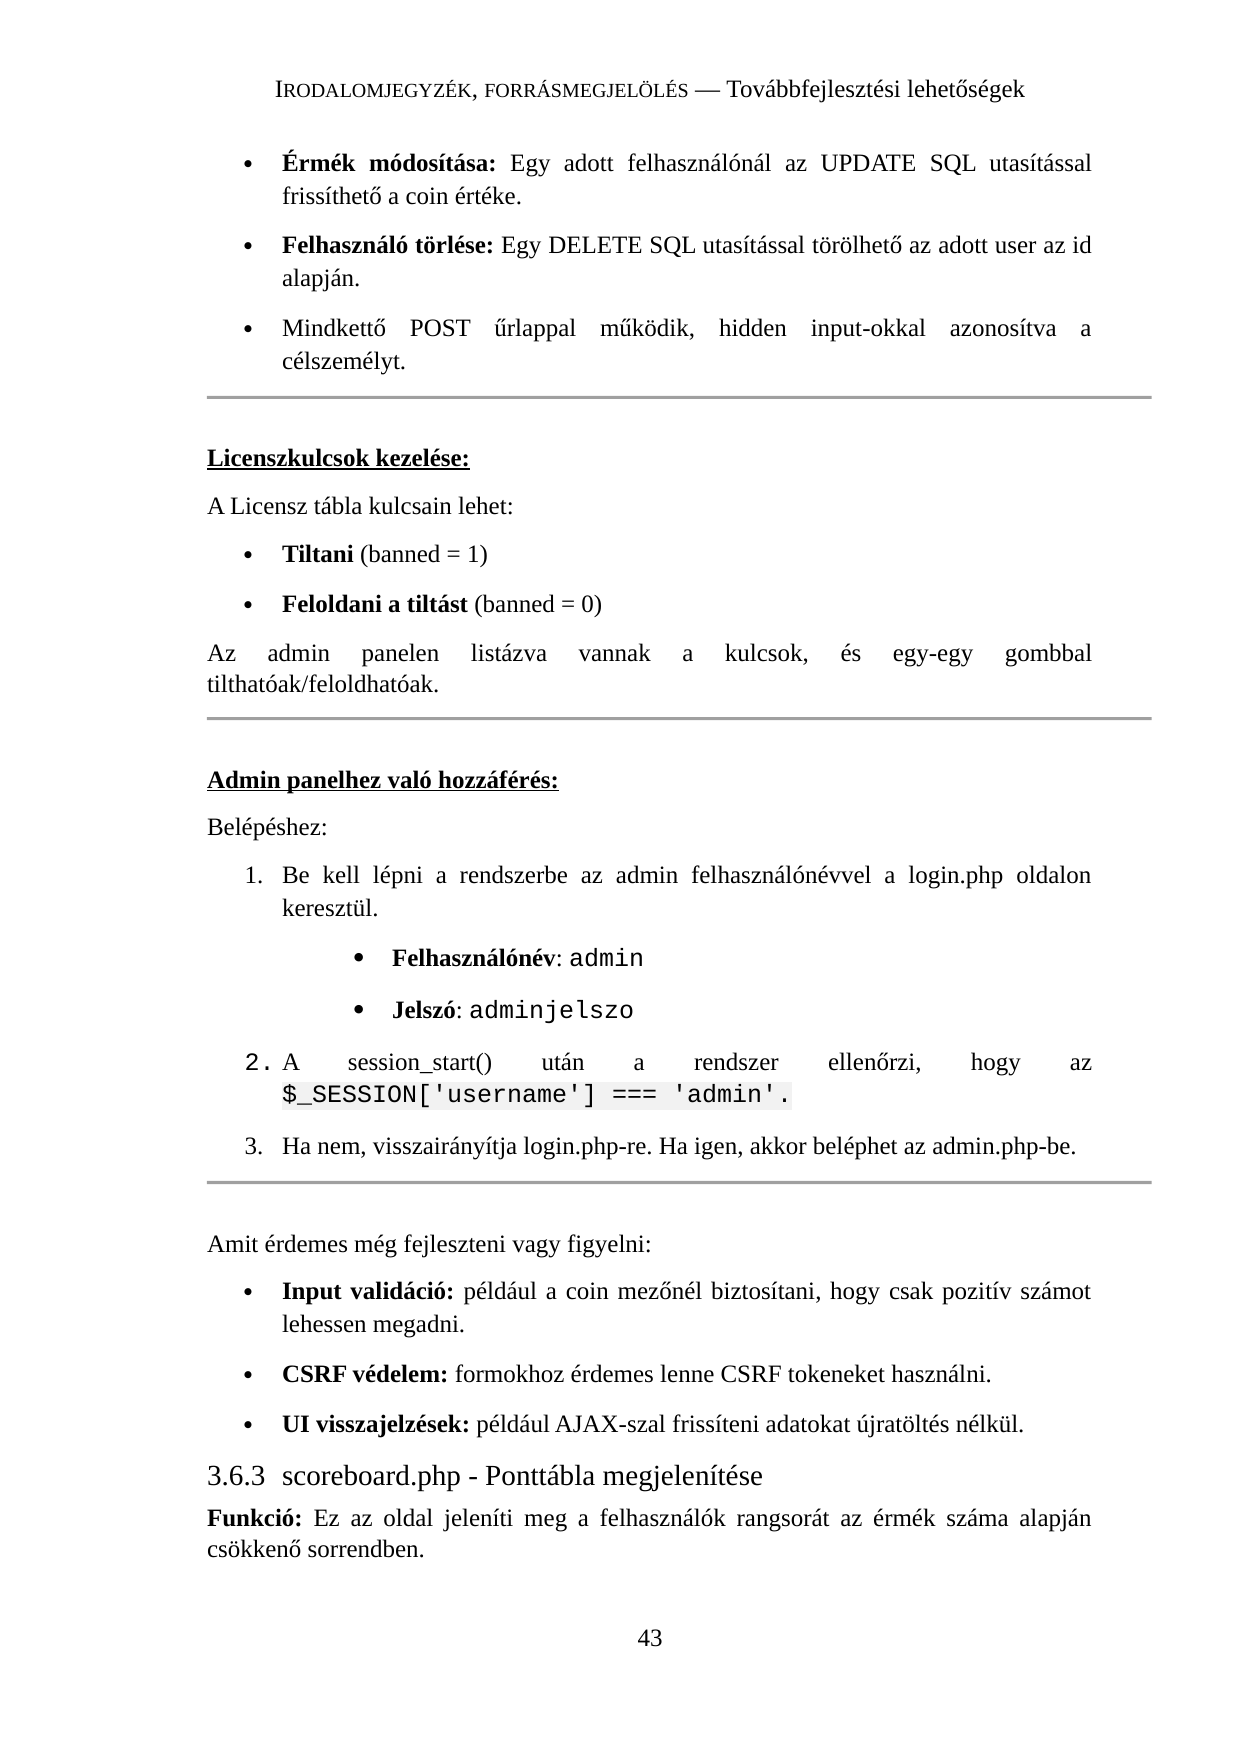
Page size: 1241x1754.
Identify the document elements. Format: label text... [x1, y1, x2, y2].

list Felhasználónév: admin [354, 943, 1092, 974]
text Funkció: Ez az oldal jeleníti meg a felhasználók rangsorát az érmék száma alapján csökkenő sorrendben. [207, 1503, 1092, 1563]
list A session_start() után a rendszer ellenőrzi, hogy az $_SESSION['username'] === 'admin'. [244, 1047, 1092, 1110]
list Tiltani (banned = 1) [244, 539, 1092, 568]
list Input validáció: például a coin mezőnél biztosítani, hogy csak pozitív számot lehessen megadni. [244, 1276, 1092, 1338]
list CSRF védelem: formokhoz érdemes lenne CSRF tokeneket használni. [244, 1359, 1092, 1388]
text Belépéshez: [207, 812, 1092, 841]
list Érmék módosítása: Egy adott felhasználónál az UPDATE SQL utasítással frissíthető a coin értéke. [244, 148, 1092, 209]
text Amit érdemes még fejleszteni vagy figyelni: [207, 1229, 1092, 1257]
text Admin panelhez való hozzáférés: [207, 765, 1092, 793]
list UI visszajelzések: például AJAX-szal frissíteni adatokat újratöltés nélkül. [244, 1409, 1092, 1437]
subtitle scoreboard.php - Ponttábla megjelenítése [207, 1458, 1092, 1492]
list Ha nem, visszairányítja login.php-re. Ha igen, akkor beléphet az admin.php-be. [244, 1131, 1092, 1160]
text Az admin panelen listázva vannak a kulcsok, és egy-egy gombbal tilthatóak/feloldhatóak. [207, 638, 1092, 698]
list Jelszó: adminjelszo [354, 995, 1092, 1026]
list Be kell lépni a rendszerbe az admin felhasználónévvel a login.php oldalon keresztül. [244, 860, 1092, 922]
text Licenszkulcsok kezelése: [207, 443, 1092, 472]
list Mindkettő POST űrlappal működik, hidden input-okkal azonosítva a célszemélyt. [244, 313, 1092, 375]
list Feloldani a tiltást (banned = 0) [244, 589, 1092, 617]
list Felhasználó törlése: Egy DELETE SQL utasítással törölhető az adott user az id alapján. [244, 230, 1092, 292]
text A Licensz tábla kulcsain lehet: [207, 491, 1092, 520]
